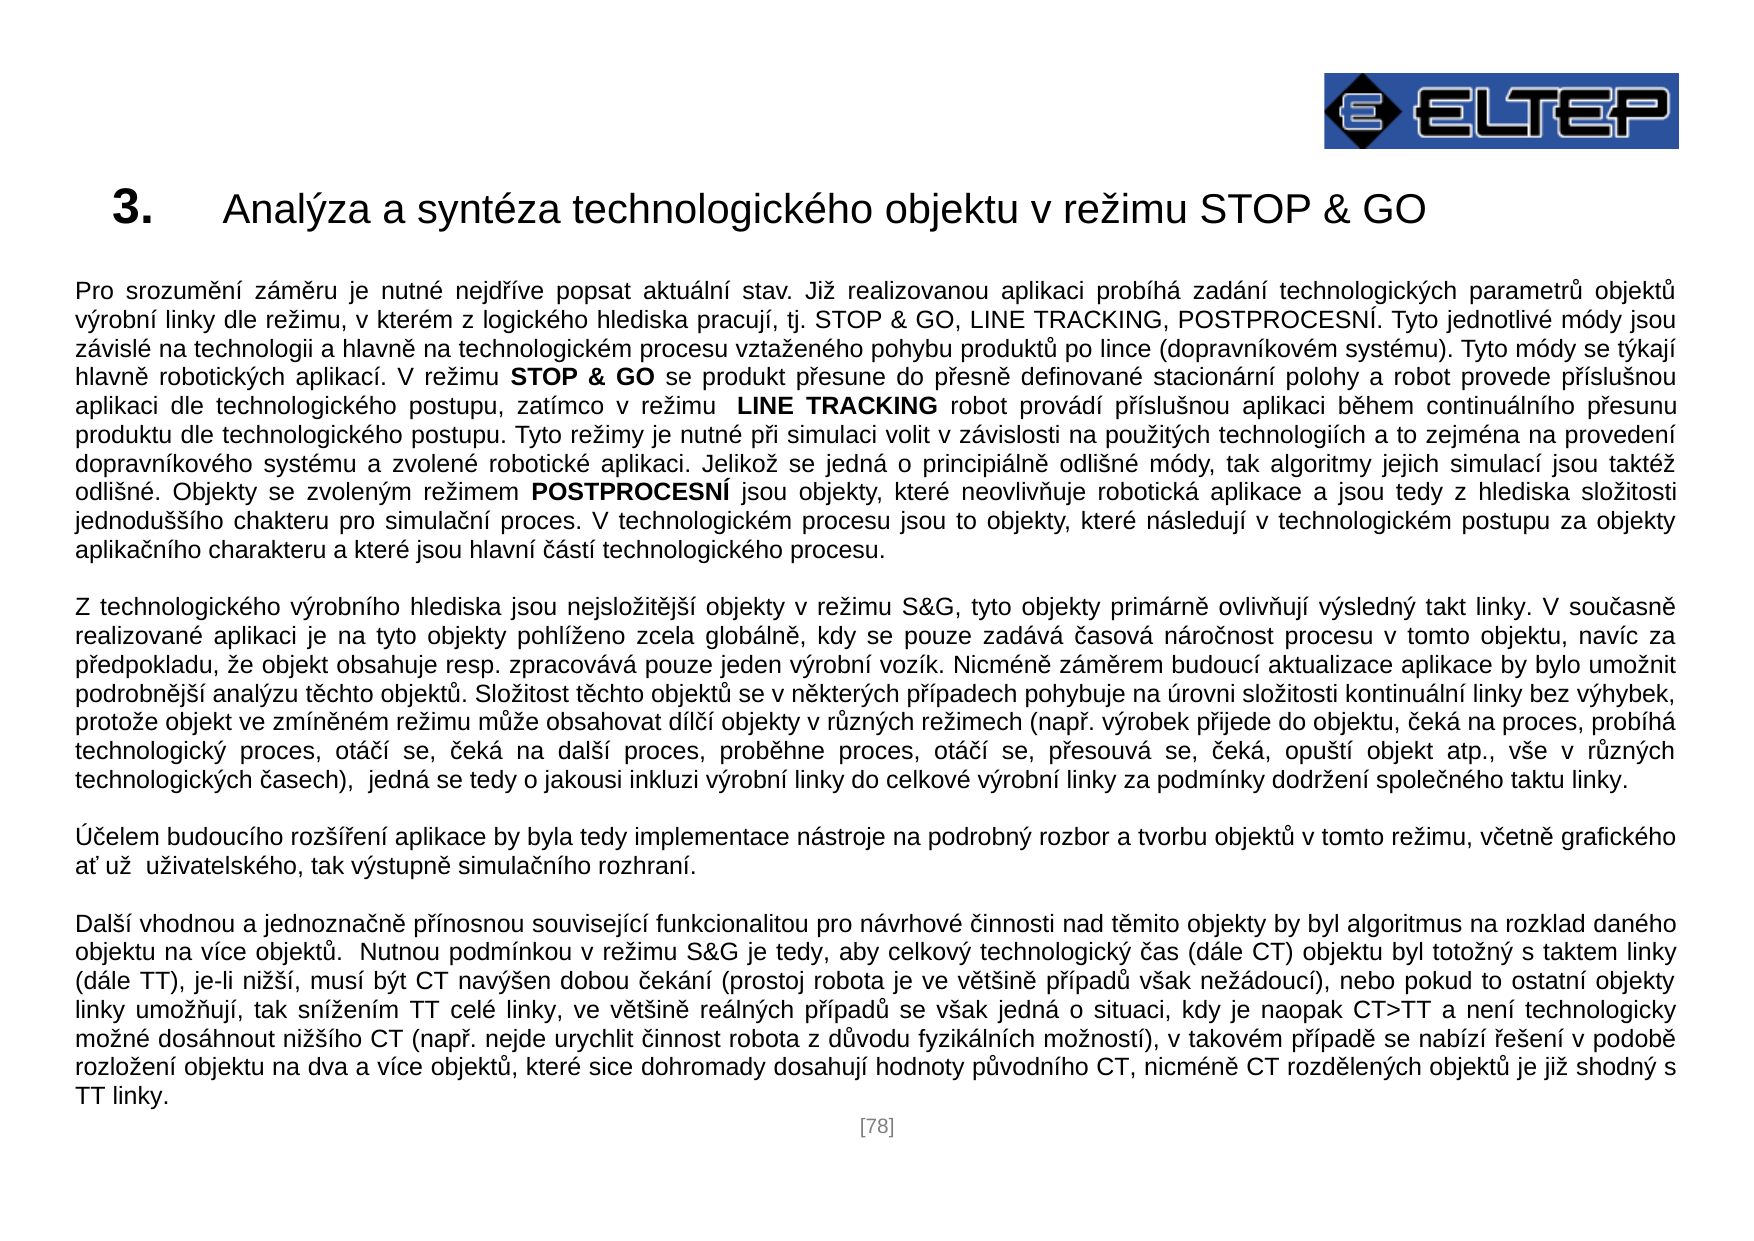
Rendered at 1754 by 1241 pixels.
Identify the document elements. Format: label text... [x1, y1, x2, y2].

text Účelem budoucího rozšíření aplikace by byla tedy implementace nástroje na podrobný rozbor a tvorbu objektů v tomto režimu, včetně grafického ať už uživatelského, tak výstupně simulačního rozhraní. [75, 822, 1679, 880]
text Další vhodnou a jednoznačně přínosnou související funkcionalitou pro návrhové činnosti nad těmito objekty by byl algoritmus na rozklad daného objektu na více objektů. Nutnou podmínkou v režimu S&G je tedy, aby celkový technologický čas (dále CT) objektu byl totožný s taktem linky (dále TT), je-li nižší, musí být CT navýšen dobou čekání (prostoj robota je ve většině případů však nežádoucí), nebo pokud to ostatní objekty linky umožňují, tak snížením TT celé linky, ve většině reálných případů se však jedná o situaci, kdy je naopak CT>TT a není technologicky možné dosáhnout nižšího CT (např. nejde urychlit činnost robota z důvodu fyzikálních možností), v takovém případě se nabízí řešení v podobě rozložení objektu na dva a více objektů, které sice dohromady dosahují hodnoty původního CT, nicméně CT rozdělených objektů je již shodný s TT linky. [75, 908, 1679, 1110]
text Z technologického výrobního hlediska jsou nejsložitější objekty v režimu S&G, tyto objekty primárně ovlivňují výsledný takt linky. V současně realizované aplikaci je na tyto objekty pohlíženo zcela globálně, kdy se pouze zadává časová náročnost procesu v tomto objektu, navíc za předpokladu, že objekt obsahuje resp. zpracovává pouze jeden výrobní vozík. Nicméně záměrem budoucí aktualizace aplikace by bylo umožnit podrobnější analýzu těchto objektů. Složitost těchto objektů se v některých případech pohybuje na úrovni složitosti kontinuální linky bez výhybek, protože objekt ve zmíněném režimu může obsahovat dílčí objekty v různých režimech (např. výrobek přijede do objektu, čeká na proces, probíhá technologický proces, otáčí se, čeká na další proces, proběhne proces, otáčí se, přesouvá se, čeká, opuští objekt atp., vše v různých technologických časech), jedná se tedy o jakousi inkluzi výrobní linky do celkové výrobní linky za podmínky dodržení společného taktu linky. [75, 592, 1679, 793]
picture [1324, 73, 1679, 149]
list Analýza a syntéza technologického objektu v režimu STOP & GO [112, 177, 1679, 234]
text Pro srozumění záměru je nutné nejdříve popsat aktuální stav. Již realizovanou aplikaci probíhá zadání technologických parametrů objektů výrobní linky dle režimu, v kterém z logického hlediska pracují, tj. STOP & GO, LINE TRACKING, POSTPROCESNÍ. Tyto jednotlivé módy jsou závislé na technologii a hlavně na technologickém procesu vztaženého pohybu produktů po lince (dopravníkovém systému). Tyto módy se týkají hlavně robotických aplikací. V režimu STOP & GO se produkt přesune do přesně definované stacionární polohy a robot provede příslušnou aplikaci dle technologického postupu, zatímco v režimu LINE TRACKING robot provádí příslušnou aplikaci během continuálního přesunu produktu dle technologického postupu. Tyto režimy je nutné při simulaci volit v závislosti na použitých technologiích a to zejména na provedení dopravníkového systému a zvolené robotické aplikaci. Jelikož se jedná o principiálně odlišné módy, tak algoritmy jejich simulací jsou taktéž odlišné. Objekty se zvoleným režimem POSTPROCESNÍ jsou objekty, které neovlivňuje robotická aplikace a jsou tedy z hlediska složitosti jednoduššího chakteru pro simulační proces. V technologickém procesu jsou to objekty, které následují v technologickém postupu za objekty aplikačního charakteru a které jsou hlavní částí technologického procesu. [75, 276, 1679, 563]
